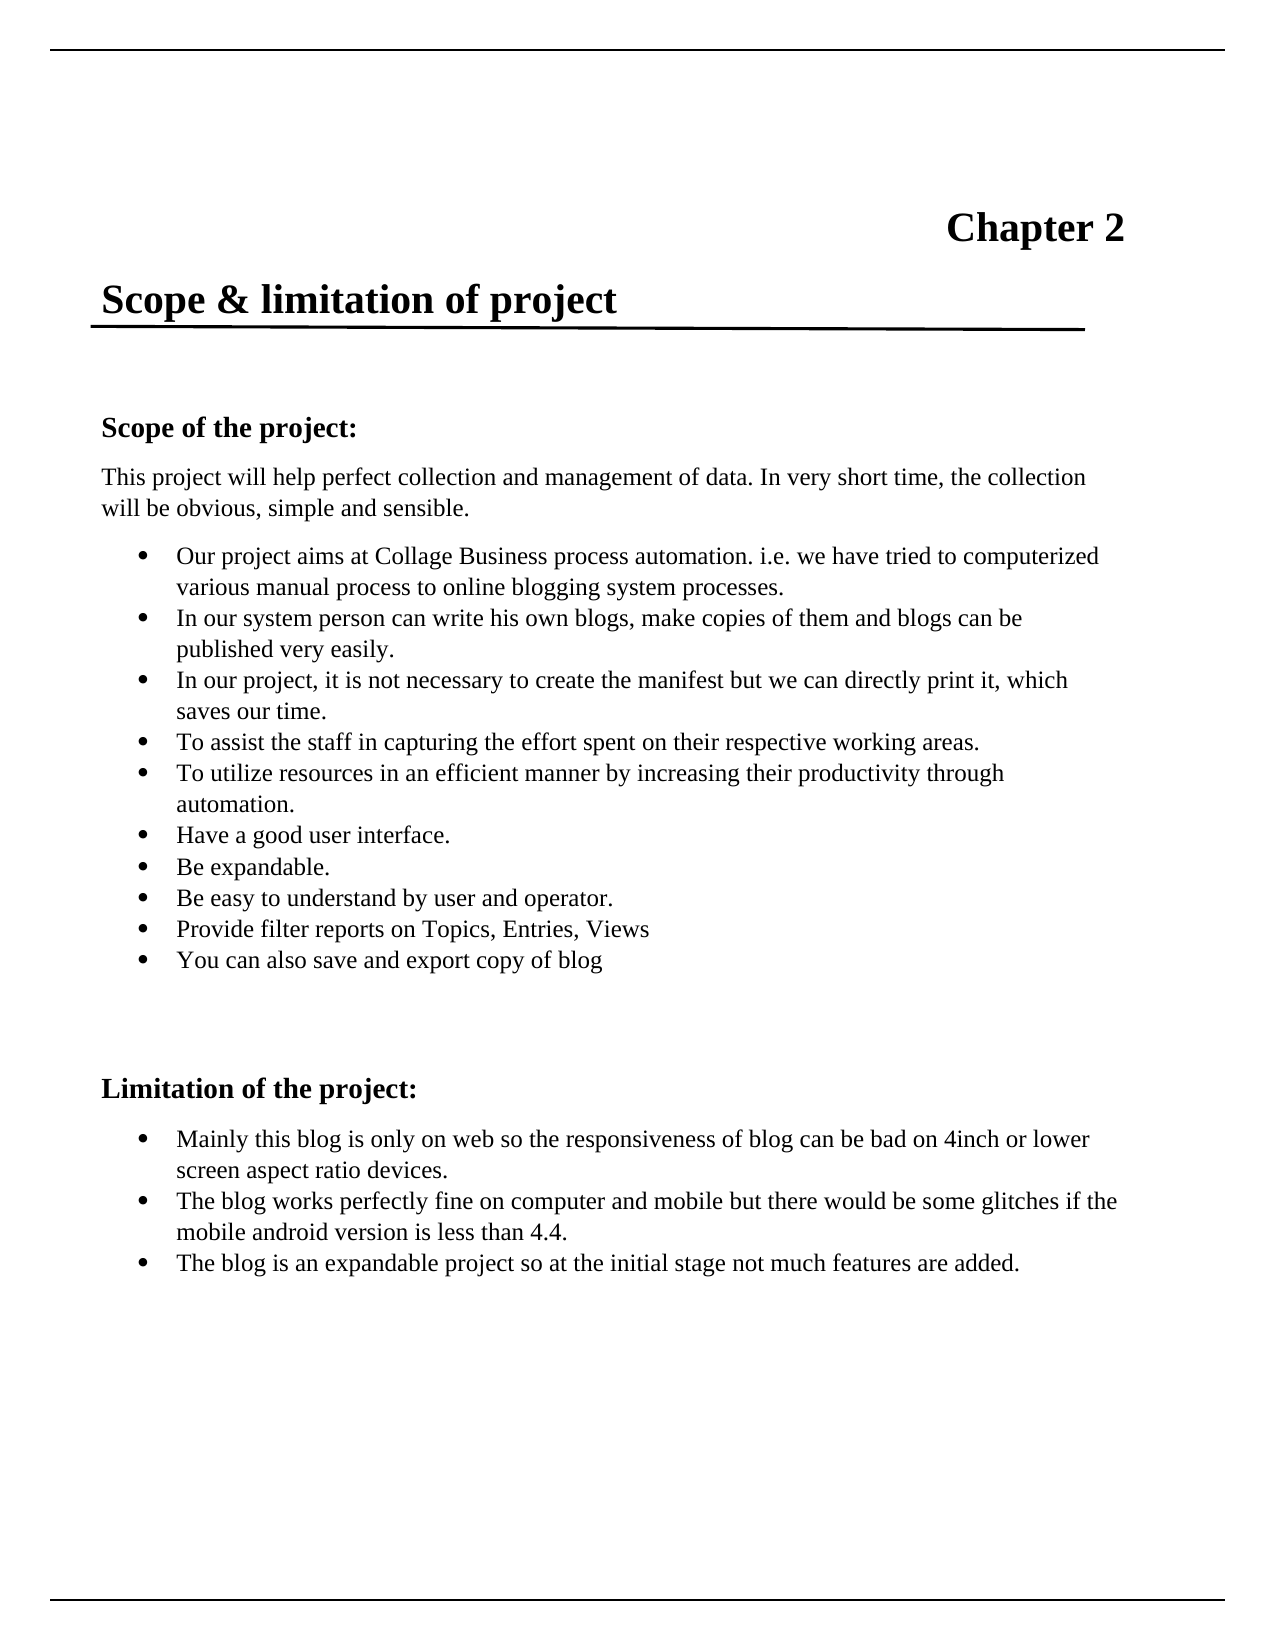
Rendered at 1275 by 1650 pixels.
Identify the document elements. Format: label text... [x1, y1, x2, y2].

list Have a good user interface. [139, 821, 1125, 849]
list To utilize resources in an efficient manner by increasing their productivity through automation. [139, 758, 1125, 818]
list The blog works perfectly fine on computer and mobile but there would be some glitches if the mobile android version is less than 4.4. [139, 1186, 1125, 1246]
text This project will help perfect collection and management of data. In very short time, the collection will be obvious, simple and sensible. [101, 462, 1125, 522]
text Scope of the project: [101, 410, 1125, 443]
list Provide filter reports on Topics, Entries, Views [139, 914, 1125, 942]
text Scope & limitation of project [101, 274, 1125, 322]
text Chapter 2 [153, 202, 1125, 250]
list In our system person can write his own blogs, make copies of them and blogs can be published very easily. [139, 603, 1125, 663]
list Our project aims at Collage Business process automation. i.e. we have tried to computerized various manual process to online blogging system processes. [139, 541, 1125, 601]
text Limitation of the project: [101, 1071, 1125, 1105]
list The blog is an expandable project so at the initial stage not much features are added. [139, 1248, 1125, 1277]
list To assist the staff in capturing the effort spent on their respective working areas. [139, 727, 1125, 756]
list You can also save and export copy of blog [139, 945, 1125, 973]
list Be easy to understand by user and operator. [139, 883, 1125, 911]
list In our project, it is not necessary to create the manifest but we can directly print it, which saves our time. [139, 665, 1125, 725]
list Be expandable. [139, 852, 1125, 880]
list Mainly this blog is only on web so the responsiveness of blog can be bad on 4inch or lower screen aspect ratio devices. [139, 1124, 1125, 1184]
